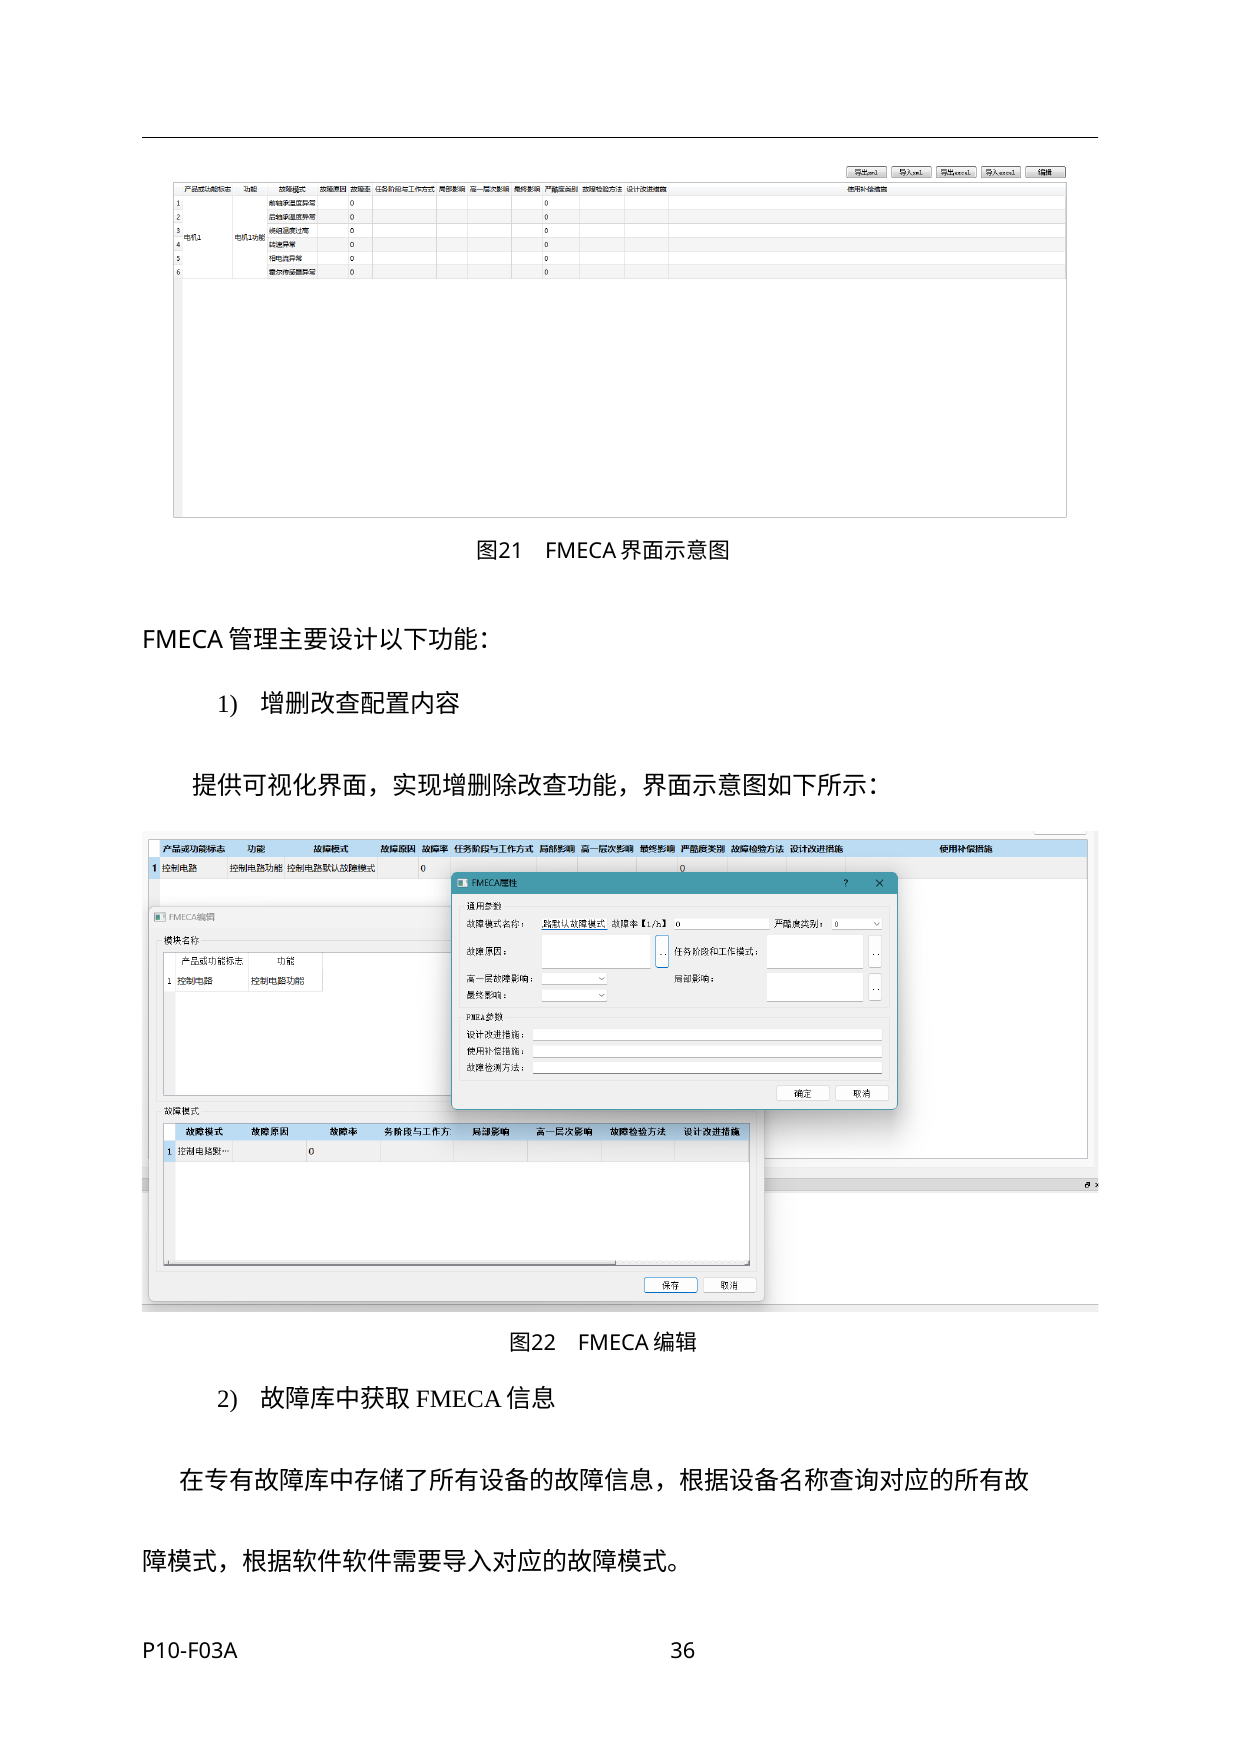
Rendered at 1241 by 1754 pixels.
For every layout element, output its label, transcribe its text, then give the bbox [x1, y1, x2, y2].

picture [170, 161, 1071, 521]
text 障模式，根据软件软件需要导入对应的故障模式。 [142, 1526, 1098, 1594]
text FMECA管理主要设计以下功能： [142, 619, 1098, 656]
list 故障库中获取FMECA信息 [217, 1363, 1098, 1431]
text 提供可视化界面，实现增删除改查功能，界面示意图如下所示： [142, 750, 1098, 818]
list 增删改查配置内容 [217, 668, 1098, 736]
text FMECA编辑 [142, 1324, 1098, 1358]
text FMECA界面示意图 [142, 532, 1098, 566]
text 在专有故障库中存储了所有设备的故障信息，根据设备名称查询对应的所有故 [142, 1444, 1098, 1512]
picture [141, 831, 1099, 1312]
